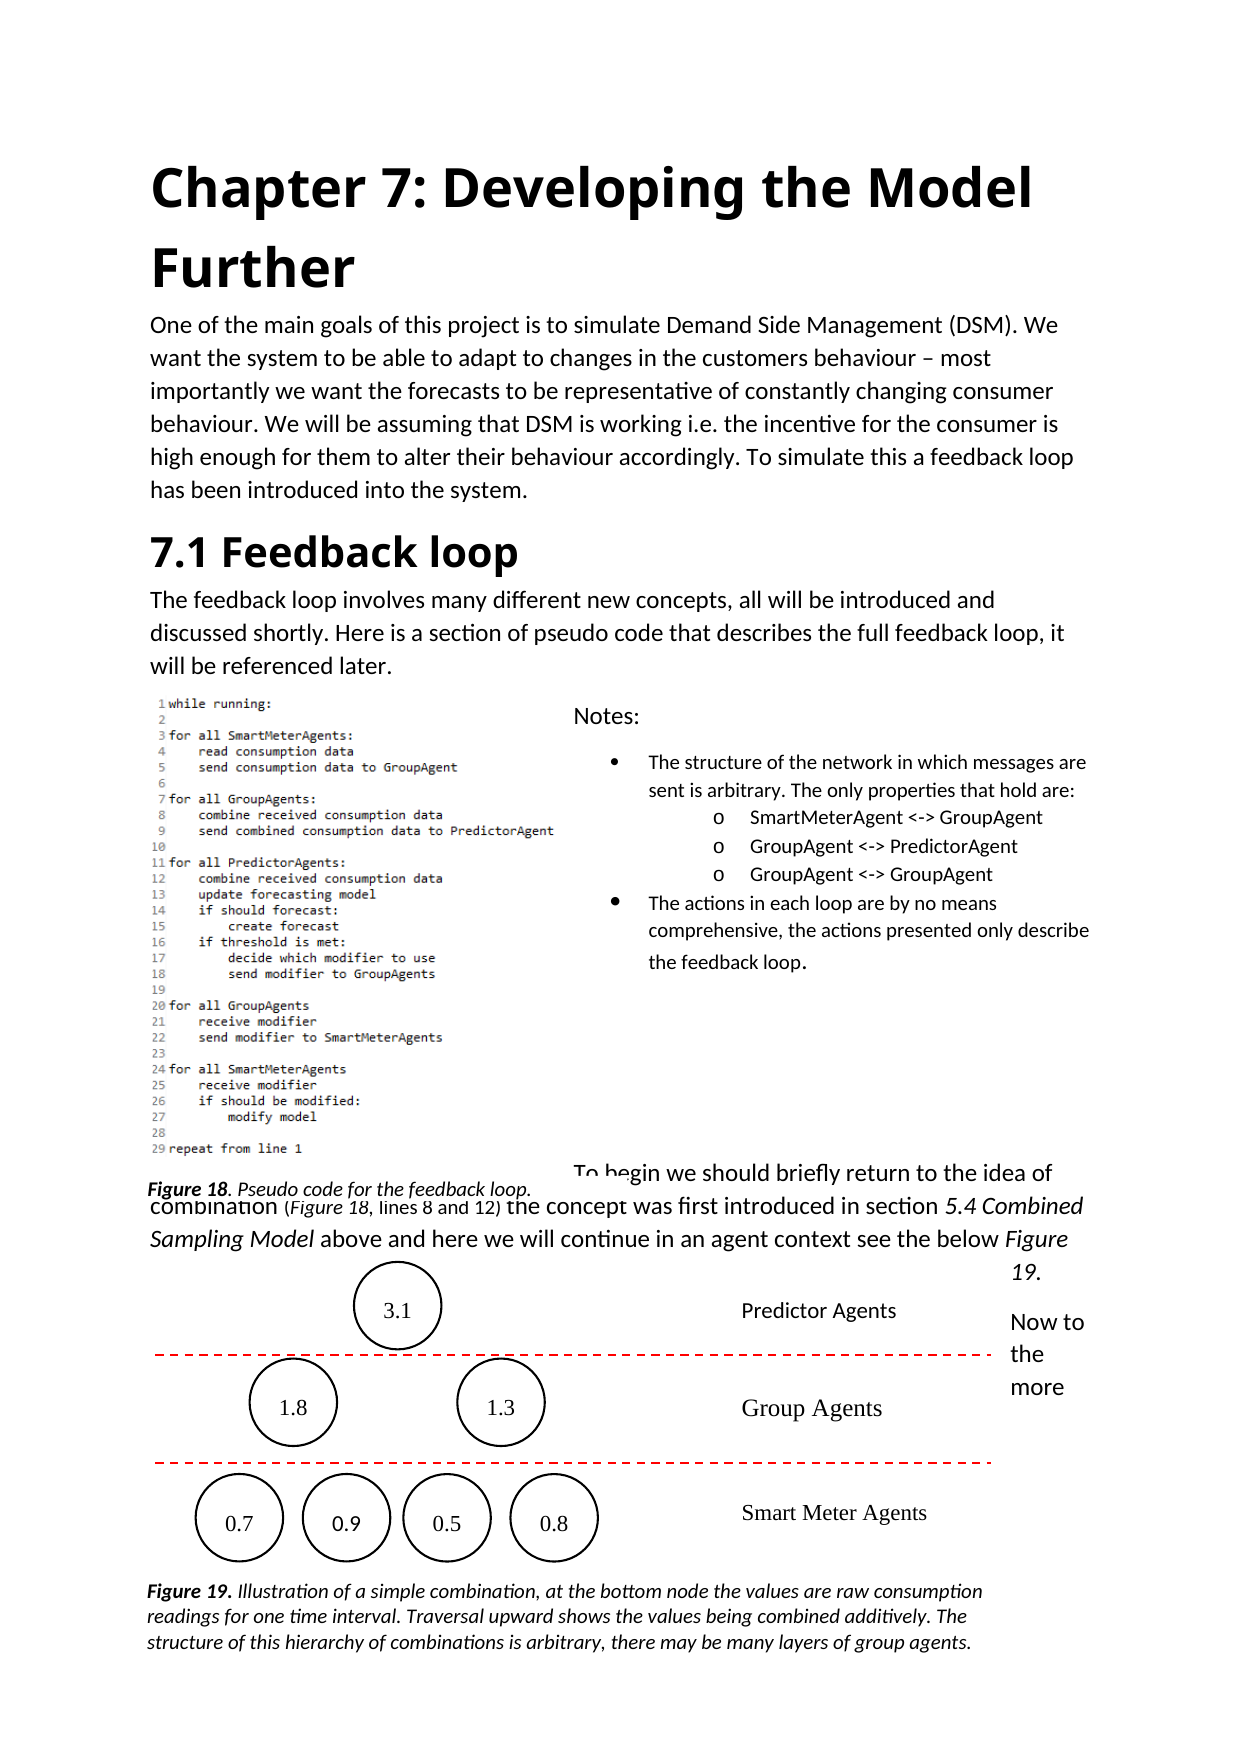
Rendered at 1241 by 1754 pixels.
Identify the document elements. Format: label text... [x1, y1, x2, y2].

list The structure of the network in which messages are sent is arbitrary. The only properties that hold are: [187, 749, 1090, 802]
text To begin we should briefly return to the idea of combination (Figure 27, lines 8 and 12) the concept was first introduced in section 5.4 above and here we will continue in an agent context see the below figure 28. [150, 1157, 1090, 1287]
list GroupAgent <-> PredictorAgent [712, 833, 1090, 859]
list GroupAgent <-> GroupAgent [712, 861, 1090, 888]
text Notes: [150, 700, 1090, 731]
text The feedback loop involves many different new concepts, all will be introduced and discussed shortly. Here is a section of pseudo code that describes the full feedback loop, it will be referenced later. [150, 584, 1090, 681]
picture [152, 695, 574, 700]
list SmartMeterAgent <-> GroupAgent [712, 804, 1090, 831]
list The actions in each loop are by no means comprehensive, the actions presented only describe the feedback loop. [187, 890, 1090, 976]
subtitle Chapter 7: Developing the Model Further [150, 150, 1090, 303]
subtitle 7.1 Feedback loop [150, 523, 1090, 580]
text One of the main goals of this project is to simulate Demand Side Management (DSM). We want the system to be able to adapt to changes in the customers behaviour – most importantly we want the forecasts to be representative of constantly changing consumer behaviour. We will be assuming that DSM is working i.e. the incentive for the consumer is high enough for them to alter their behaviour accordingly. To simulate this a feedback loop has been introduced into the system. [150, 309, 1090, 504]
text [150, 1306, 1090, 1402]
picture [152, 731, 574, 1157]
